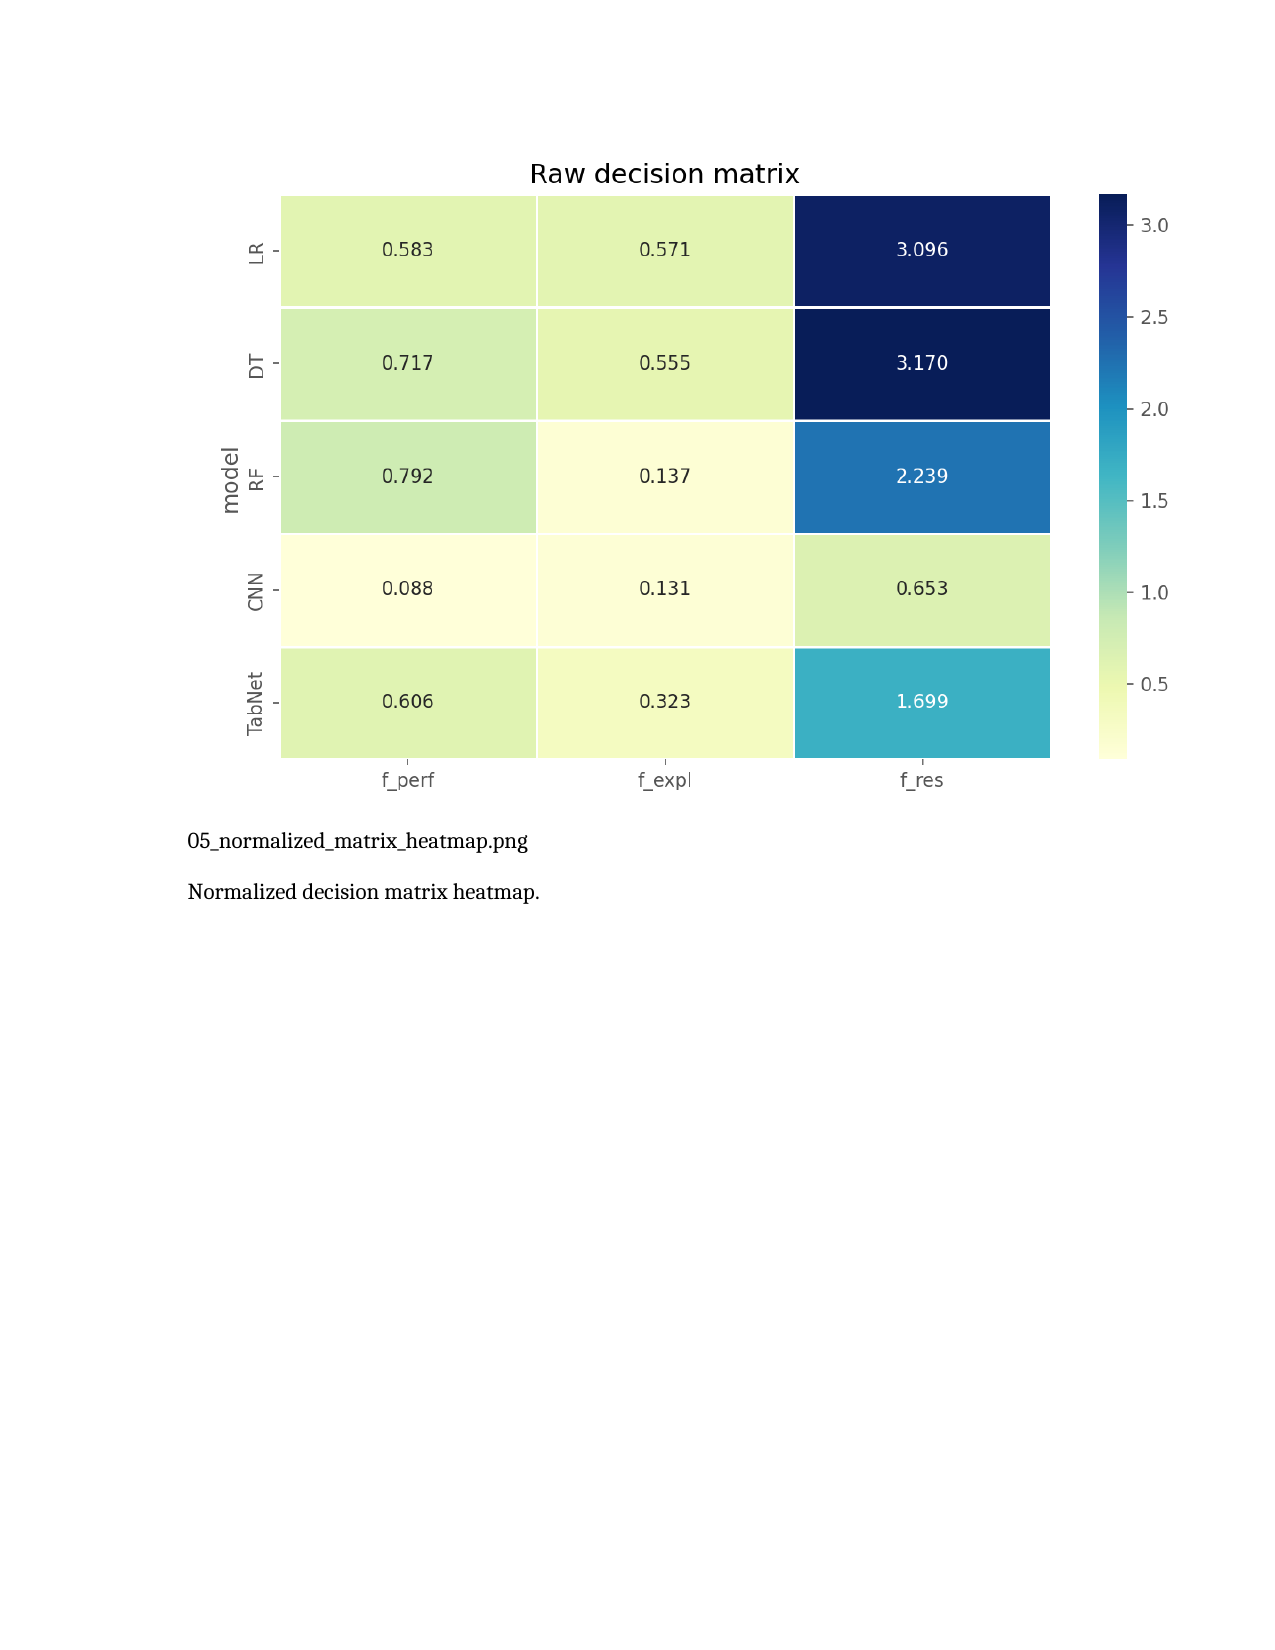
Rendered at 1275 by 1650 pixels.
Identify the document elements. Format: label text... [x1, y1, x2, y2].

text Normalized decision matrix heatmap. [187, 879, 1087, 905]
picture [206, 150, 1182, 804]
text 05_normalized_matrix_heatmap.png [187, 828, 1087, 854]
